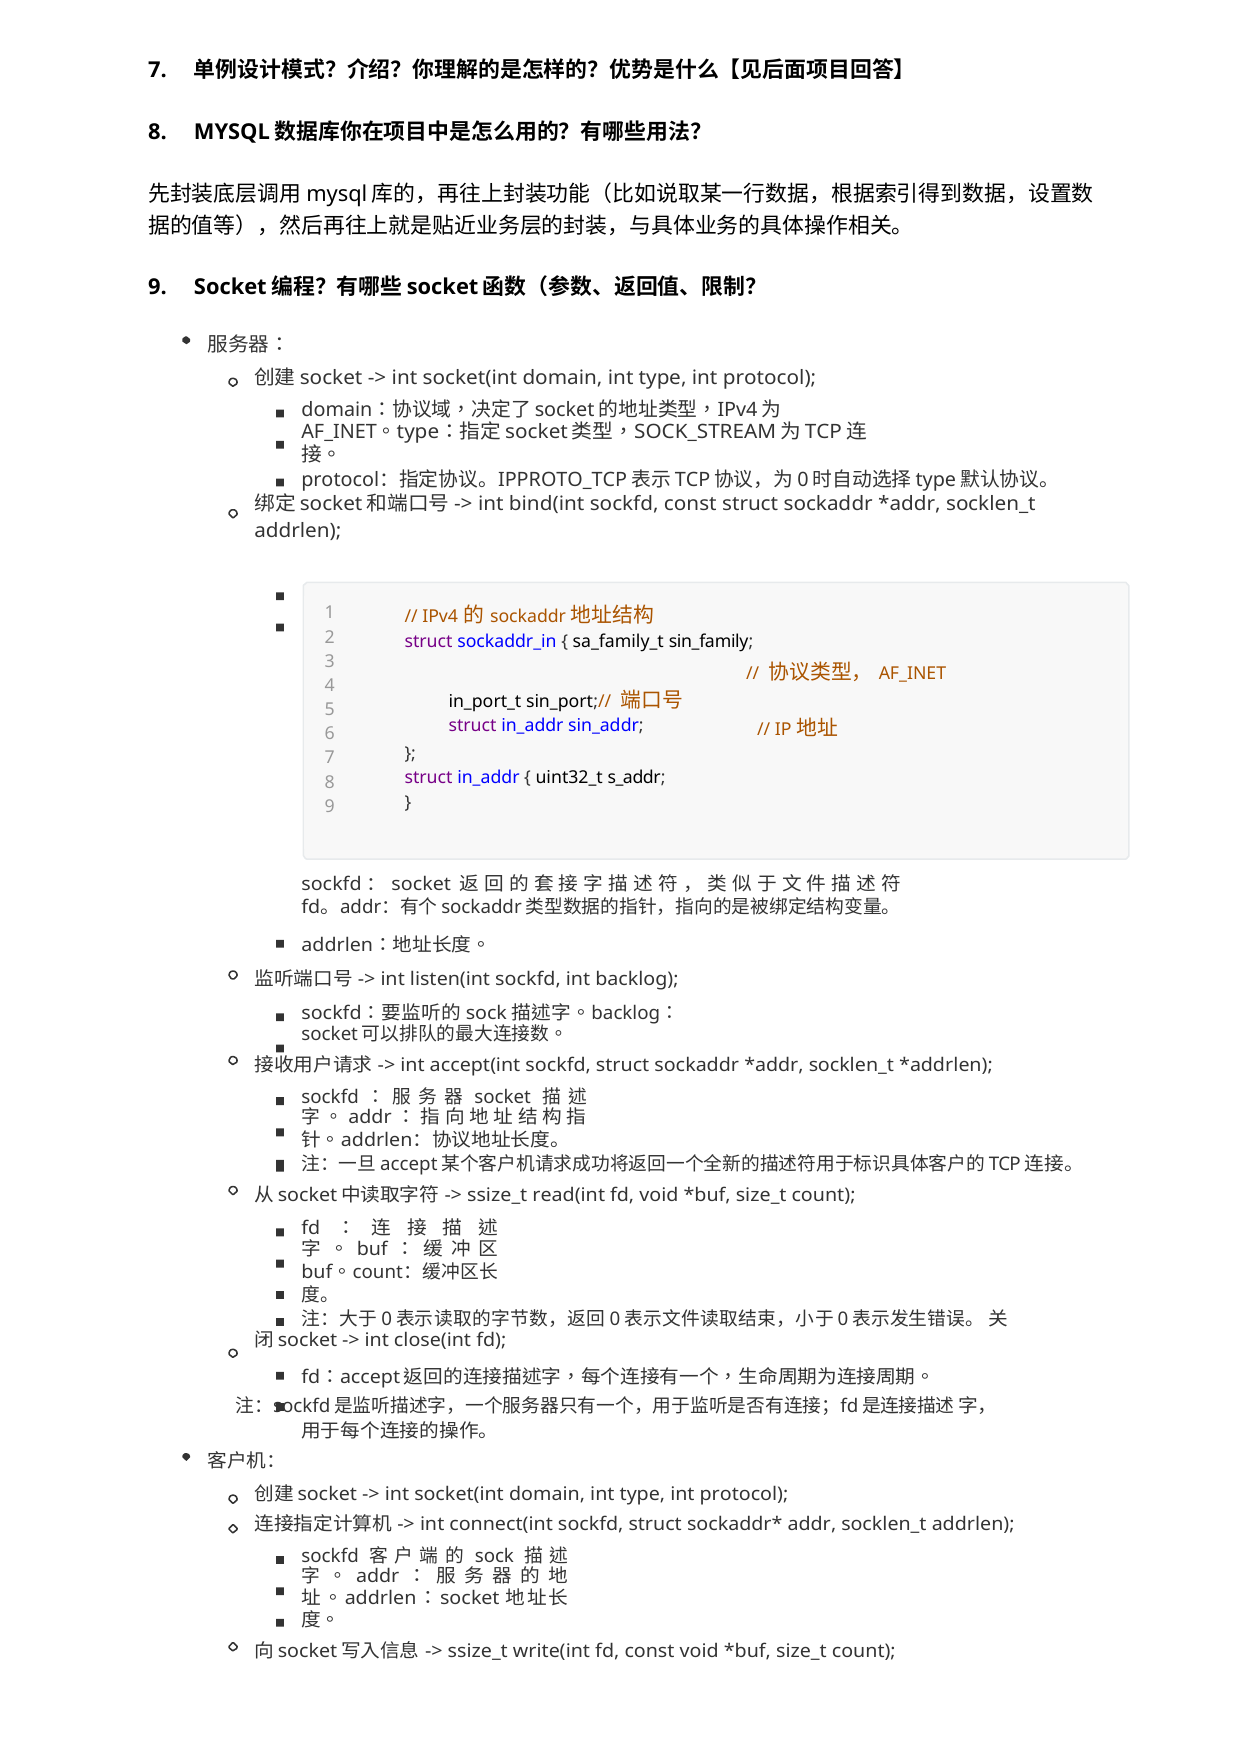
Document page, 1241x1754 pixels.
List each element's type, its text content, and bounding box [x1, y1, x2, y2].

text 用于每个连接的操作。 [301, 1419, 1074, 1442]
text sockfd：服务器socket描述字。addr：指向地址结构指针。addrlen：协议地址长度。 [301, 1086, 587, 1152]
text fd：accept返回的连接描述字，每个连接有一个，生命周期为连接周期。 [301, 1357, 1096, 1391]
subtitle MYSQL数据库你在项目中是怎么用的？有哪些用法？ [148, 114, 1096, 146]
text 先封装底层调用mysql库的，再往上封装功能（比如说取某一行数据，根据索引得到数据，设置数据的值等），然后再往上就是贴近业务层的封装，与具体业务的具体操作相关。 [148, 176, 1096, 239]
text 服务器： [207, 331, 1096, 358]
text 接收用户请求 -> int accept(int sockfd, struct sockaddr *addr, socklen_t *addrlen); [254, 1045, 1096, 1078]
text sockfd客户端的sock描述字。addr：服务器的地址。addrlen：socket地址长度。 [301, 1545, 569, 1632]
text 创建socket -> int socket(int domain, int type, int protocol); [254, 1480, 1096, 1506]
text 注：大于0表示读取的字节数，返回0表示文件读取结束，小于0表示发生错误。 关闭socket -> int close(int fd); [254, 1307, 1008, 1351]
text 客户机： [207, 1442, 1096, 1474]
text domain：协议域，决定了socket的地址类型，IPv4为AF_INET。type：指定socket类型，SOCK_STREAM为TCP连接。 [301, 398, 876, 467]
text sockfd：socket返回的套接字描述符，类似于文件描述符fd。addr：有个sockaddr类型数据的指针，指向的是被绑定结构变量。 [301, 581, 901, 919]
text 连接指定计算机 -> int connect(int sockfd, struct sockaddr* addr, socklen_t addrlen); [254, 1510, 1096, 1535]
text addrlen); [254, 517, 1096, 544]
text addrlen：地址长度。 [301, 925, 1096, 959]
text protocol：指定协议。IPPROTO_TCP表示TCP协议，为0时自动选择type默认协议。绑定socket和端口号 -> int bind(int sockfd, const struct sockaddr *addr, socklen_t [254, 467, 1052, 516]
text 从socket中读取字符 -> ssize_t read(int fd, void *buf, size_t count); [254, 1175, 1096, 1208]
text 注：sockfd是监听描述字，一个服务器只有一个，用于监听是否有连接；fd是连接描述 字， [192, 1391, 1096, 1418]
text 监听端口号 -> int listen(int sockfd, int backlog); [254, 959, 1096, 992]
subtitle Socket编程？有哪些socket函数（参数、返回值、限制？ [148, 269, 1096, 300]
text sockfd：要监听的sock描述字。backlog：socket可以排队的最大连接数。 [301, 1002, 679, 1045]
text fd：连接描述字。buf：缓冲区buf。count：缓冲区长度。 [301, 1217, 498, 1307]
text 向socket写入信息 -> ssize_t write(int fd, const void *buf, size_t count); [254, 1632, 1096, 1664]
subtitle 单例设计模式？介绍？你理解的是怎样的？优势是什么【见后面项目回答】 [148, 52, 1096, 84]
text 创建socket -> int socket(int domain, int type, int protocol); [254, 363, 1096, 390]
text 注：一旦accept某个客户机请求成功将返回一个全新的描述符用于标识具体客户的TCP 连接。 [301, 1152, 1070, 1175]
